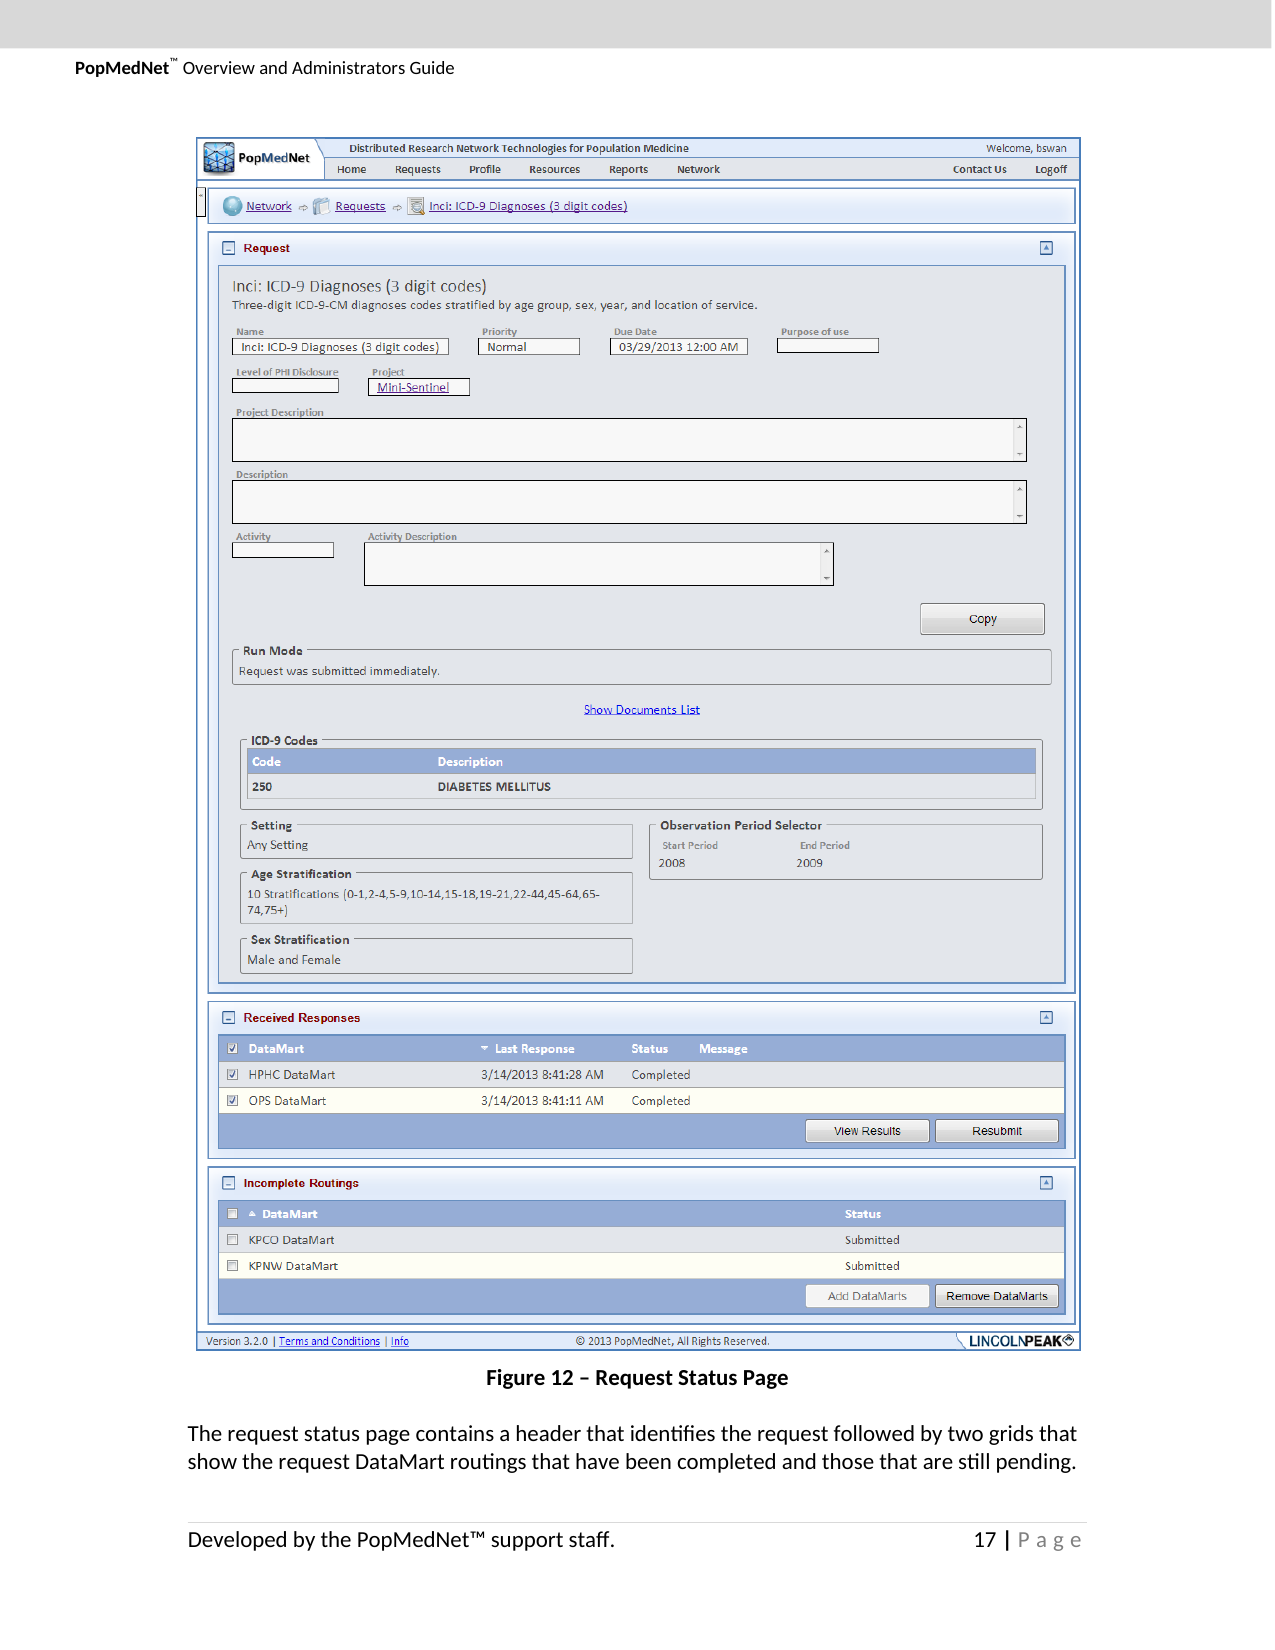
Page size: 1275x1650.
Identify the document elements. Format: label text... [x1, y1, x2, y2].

text The request status page contains a header that identifies the request followed by two grids that show the request DataMart routings that have been completed and those that are still pending. [187, 1419, 1087, 1475]
picture [187, 130, 1088, 1357]
text Figure 12 – Request Status Page [187, 1363, 1087, 1391]
